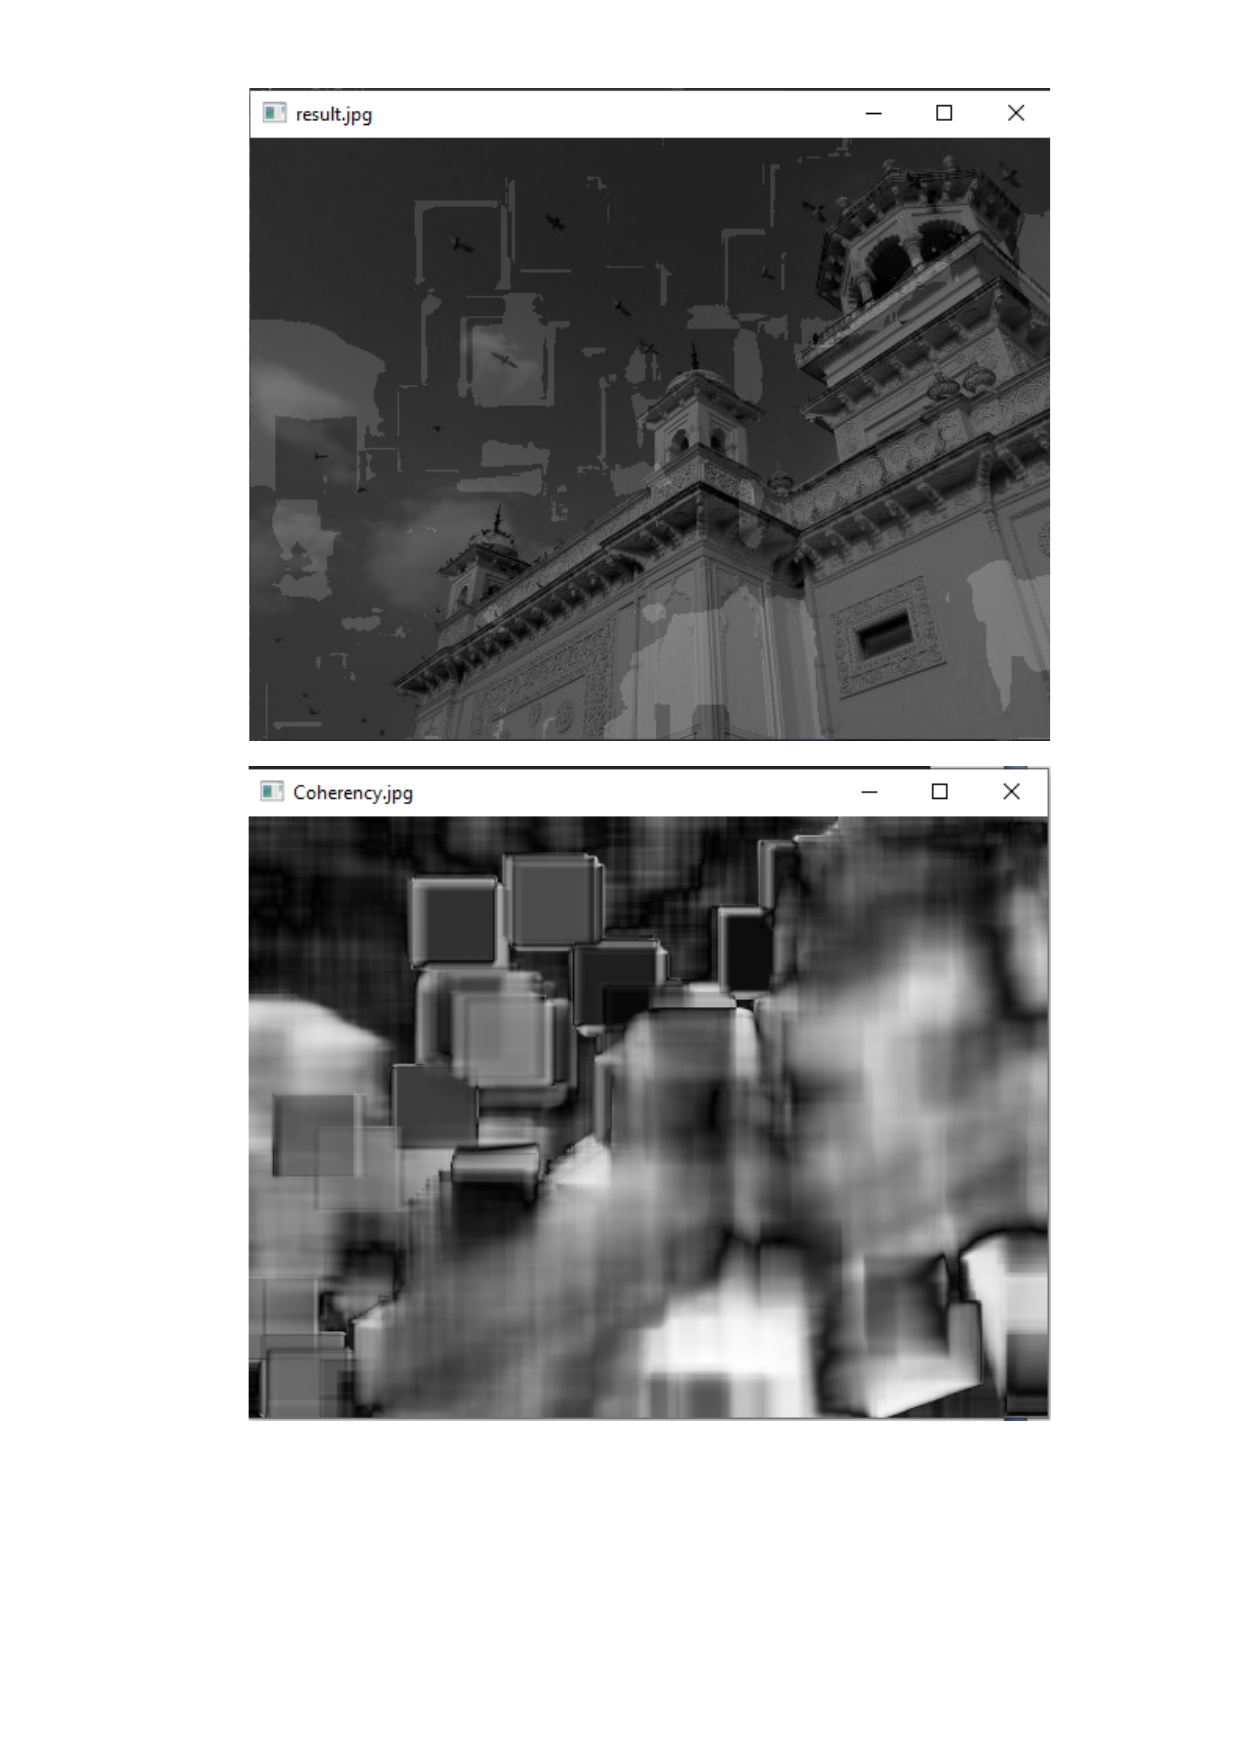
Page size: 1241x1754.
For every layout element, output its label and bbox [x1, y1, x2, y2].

picture [249, 88, 1050, 741]
picture [248, 766, 1051, 1421]
